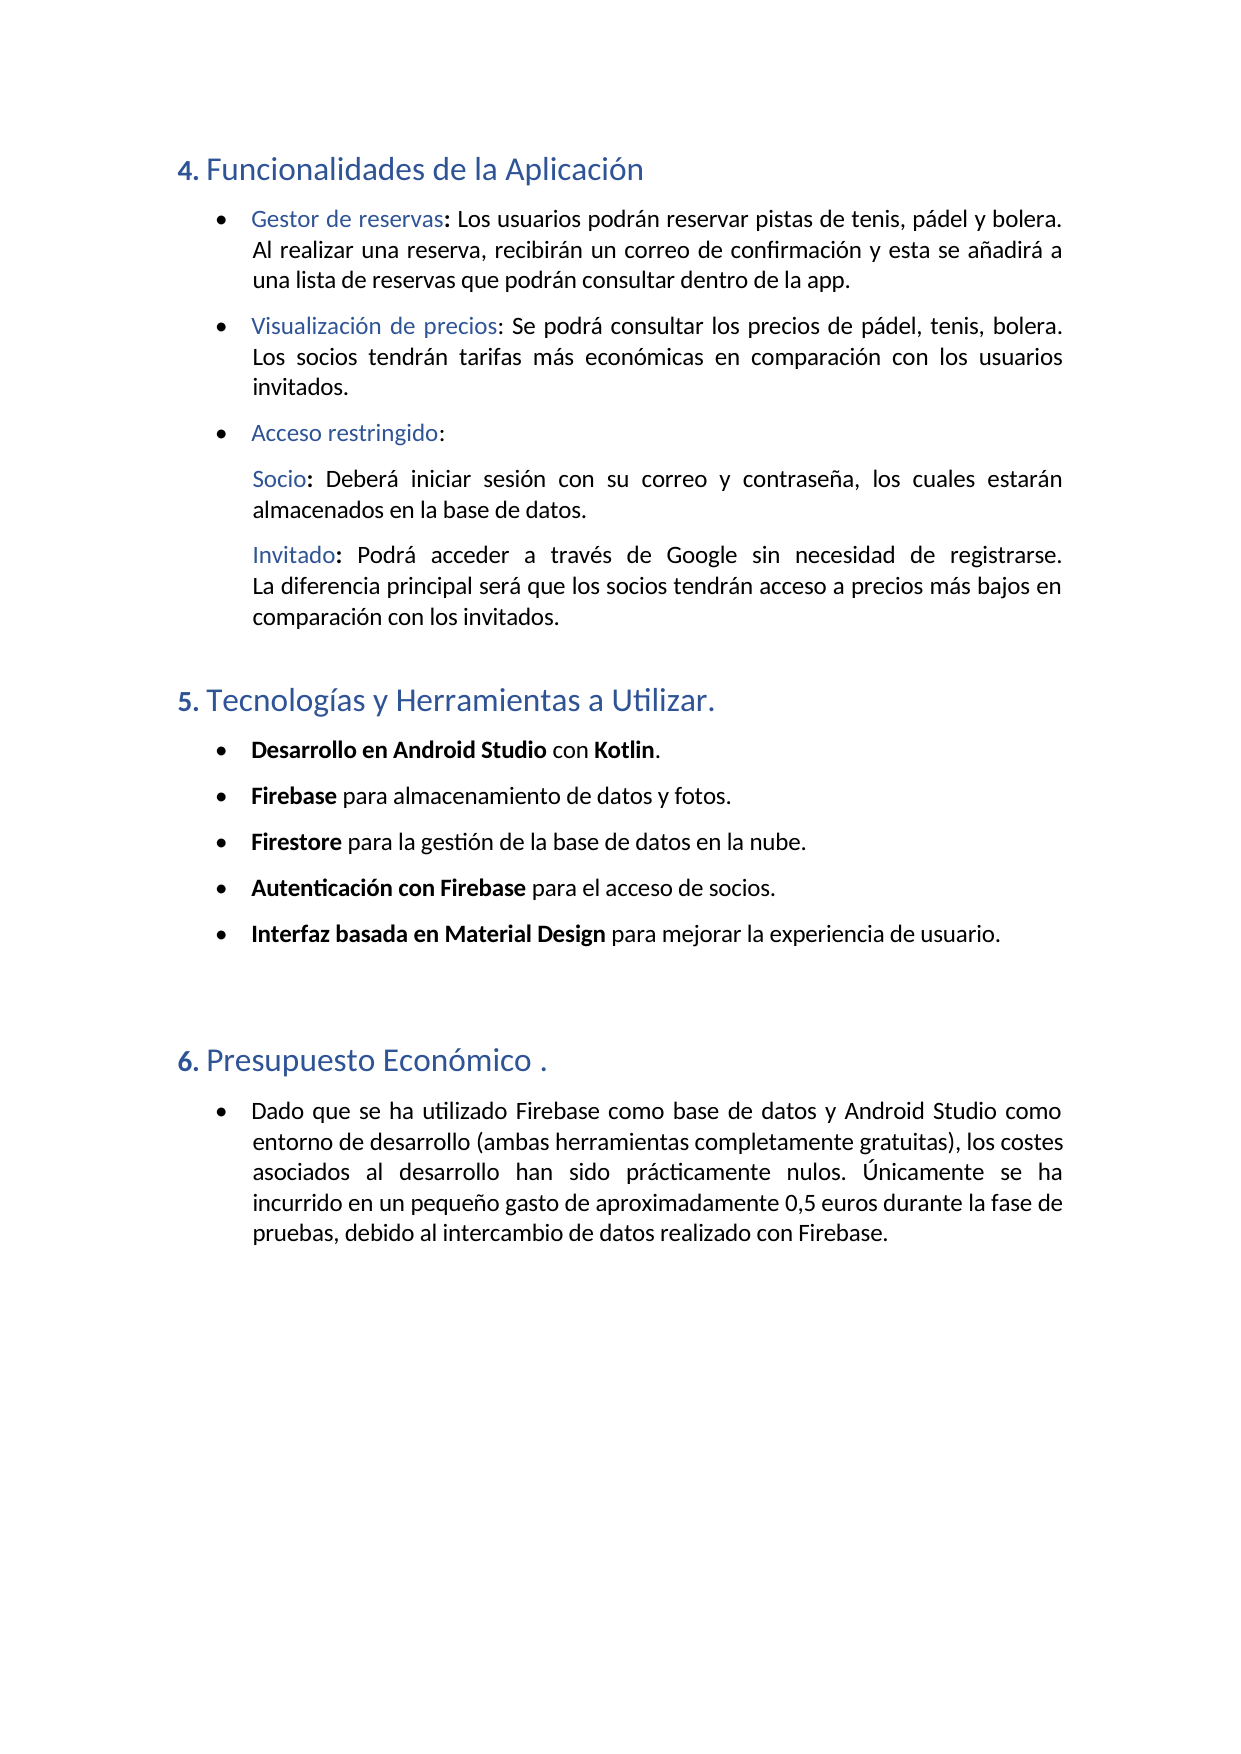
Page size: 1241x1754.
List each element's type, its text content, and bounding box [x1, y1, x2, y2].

subtitle 4. Funcionalidades de la Aplicación [177, 148, 1063, 188]
list Visualización de precios: Se podrá consultar los precios de pádel, tenis, bolera. Los socios tendrán tarifas más económicas en comparación con los usuarios invitados. [215, 311, 1063, 402]
subtitle 6. Presupuesto Económico . [177, 1039, 1063, 1080]
list Gestor de reservas: Los usuarios podrán reservar pistas de tenis, pádel y bolera. Al realizar una reserva, recibirán un correo de confirmación y esta se añadirá a una lista de reservas que podrán consultar dentro de la app. [215, 204, 1063, 295]
list Acceso restringido: [215, 417, 1063, 448]
list Autenticación con Firebase para el acceso de socios. [215, 872, 1063, 903]
list Interfaz basada en Material Design para mejorar la experiencia de usuario. [215, 918, 1063, 948]
list Firebase para almacenamiento de datos y fotos. [215, 781, 1063, 811]
text Socio: Deberá iniciar sesión con su correo y contraseña, los cuales estarán almacenados en la base de datos. [252, 463, 1063, 524]
list Desarrollo en Android Studio con Kotlin. [215, 735, 1063, 765]
list Firestore para la gestión de la base de datos en la nube. [215, 826, 1063, 857]
subtitle 5. Tecnologías y Herramientas a Utilizar. [177, 679, 1063, 719]
text Invitado: Podrá acceder a través de Google sin necesidad de registrarse. La diferencia principal será que los socios tendrán acceso a precios más bajos en comparación con los invitados. [252, 539, 1063, 631]
list Dado que se ha utilizado Firebase como base de datos y Android Studio como entorno de desarrollo (ambas herramientas completamente gratuitas), los costes asociados al desarrollo han sido prácticamente nulos. Únicamente se ha incurrido en un pequeño gasto de aproximadamente 0,5 euros durante la fase de pruebas, debido al intercambio de datos realizado con Firebase. [215, 1095, 1063, 1248]
